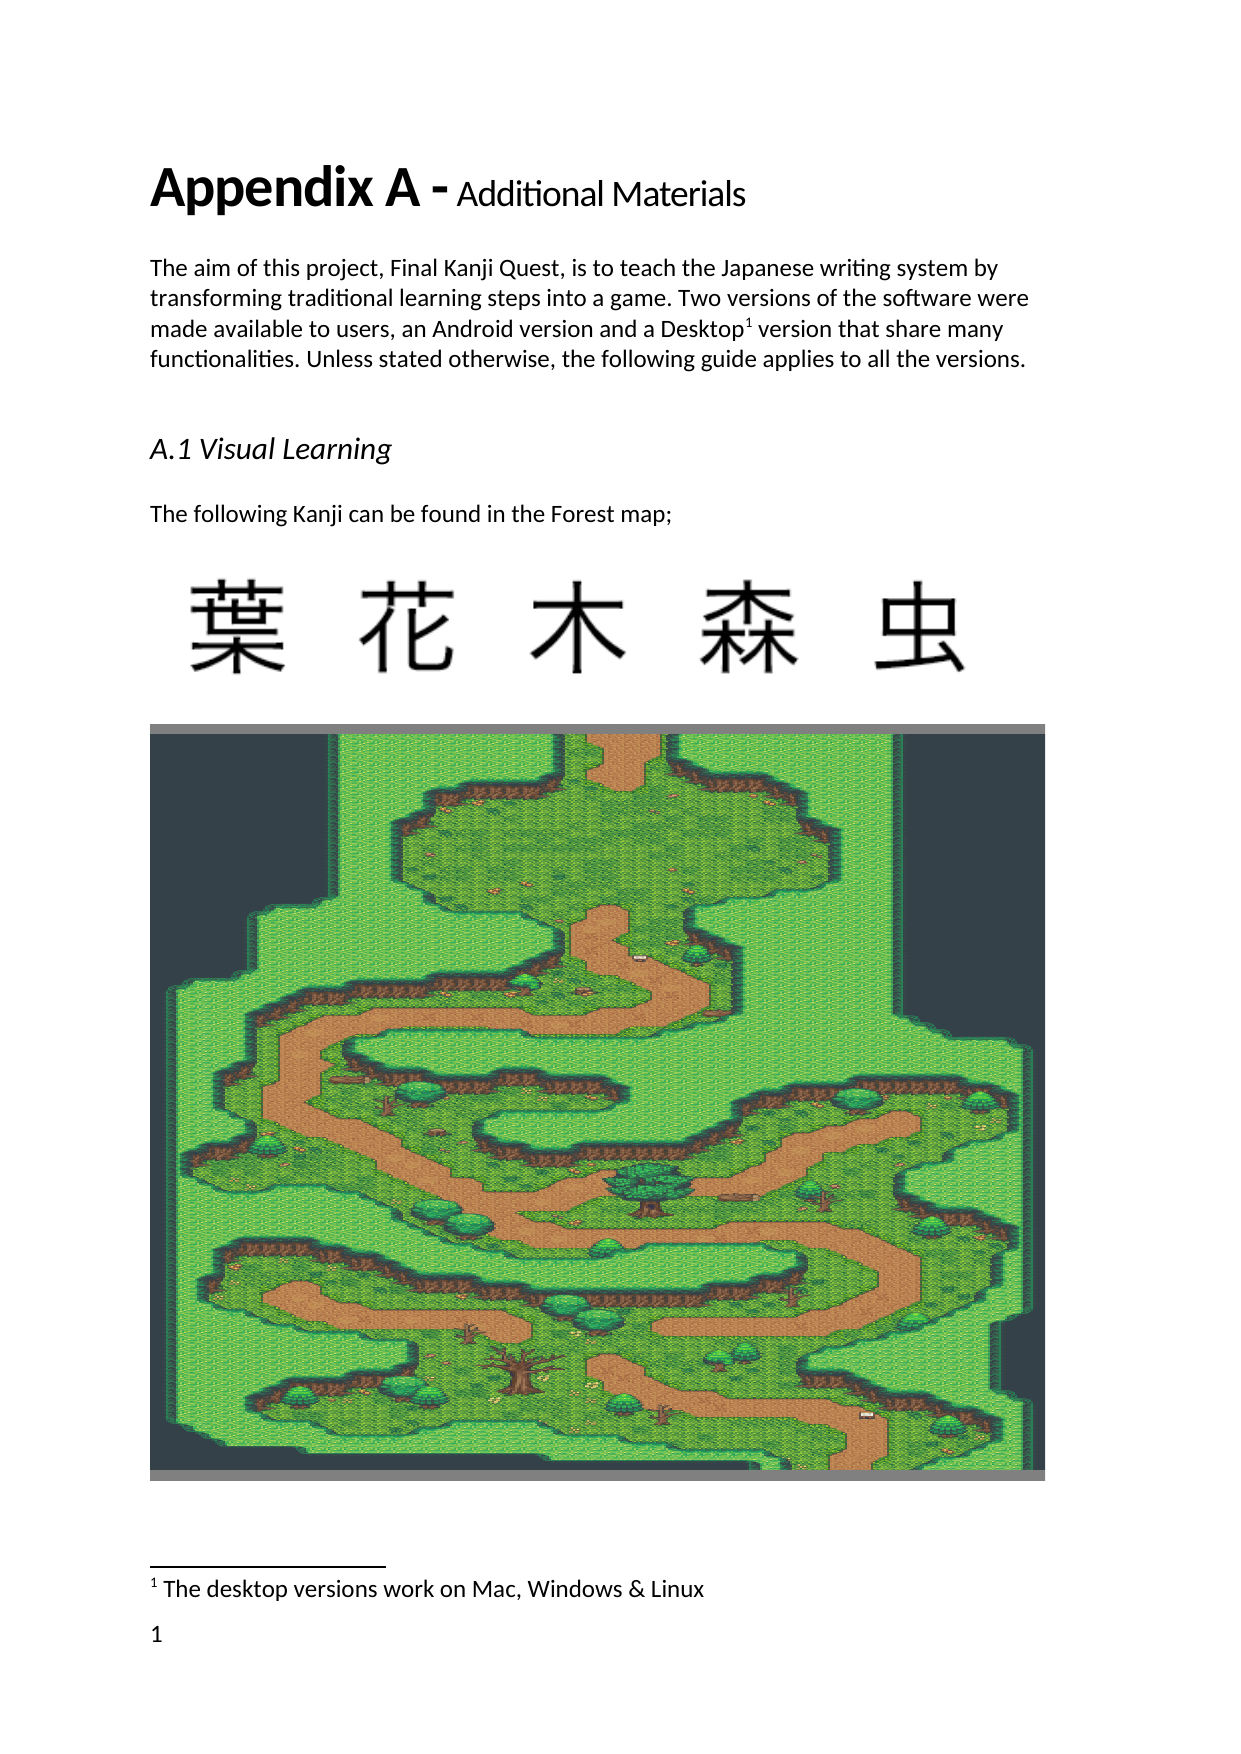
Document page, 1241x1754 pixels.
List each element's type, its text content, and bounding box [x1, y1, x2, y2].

picture [150, 559, 1003, 694]
text The aim of this project, Final Kanji Quest, is to teach the Japanese writing system by transforming traditional learning steps into a game. Two versions of the software were made available to users, an Android version and a Desktop version that share many functionalities. Unless stated otherwise, the following guide applies to all the versions. [150, 252, 1090, 404]
title Appendix A - Additional Materials [150, 150, 1090, 221]
picture [150, 724, 1046, 1481]
subtitle A.1 Visual Learning [150, 429, 1090, 467]
text The following Kanji can be found in the Forest map; [150, 498, 1090, 559]
